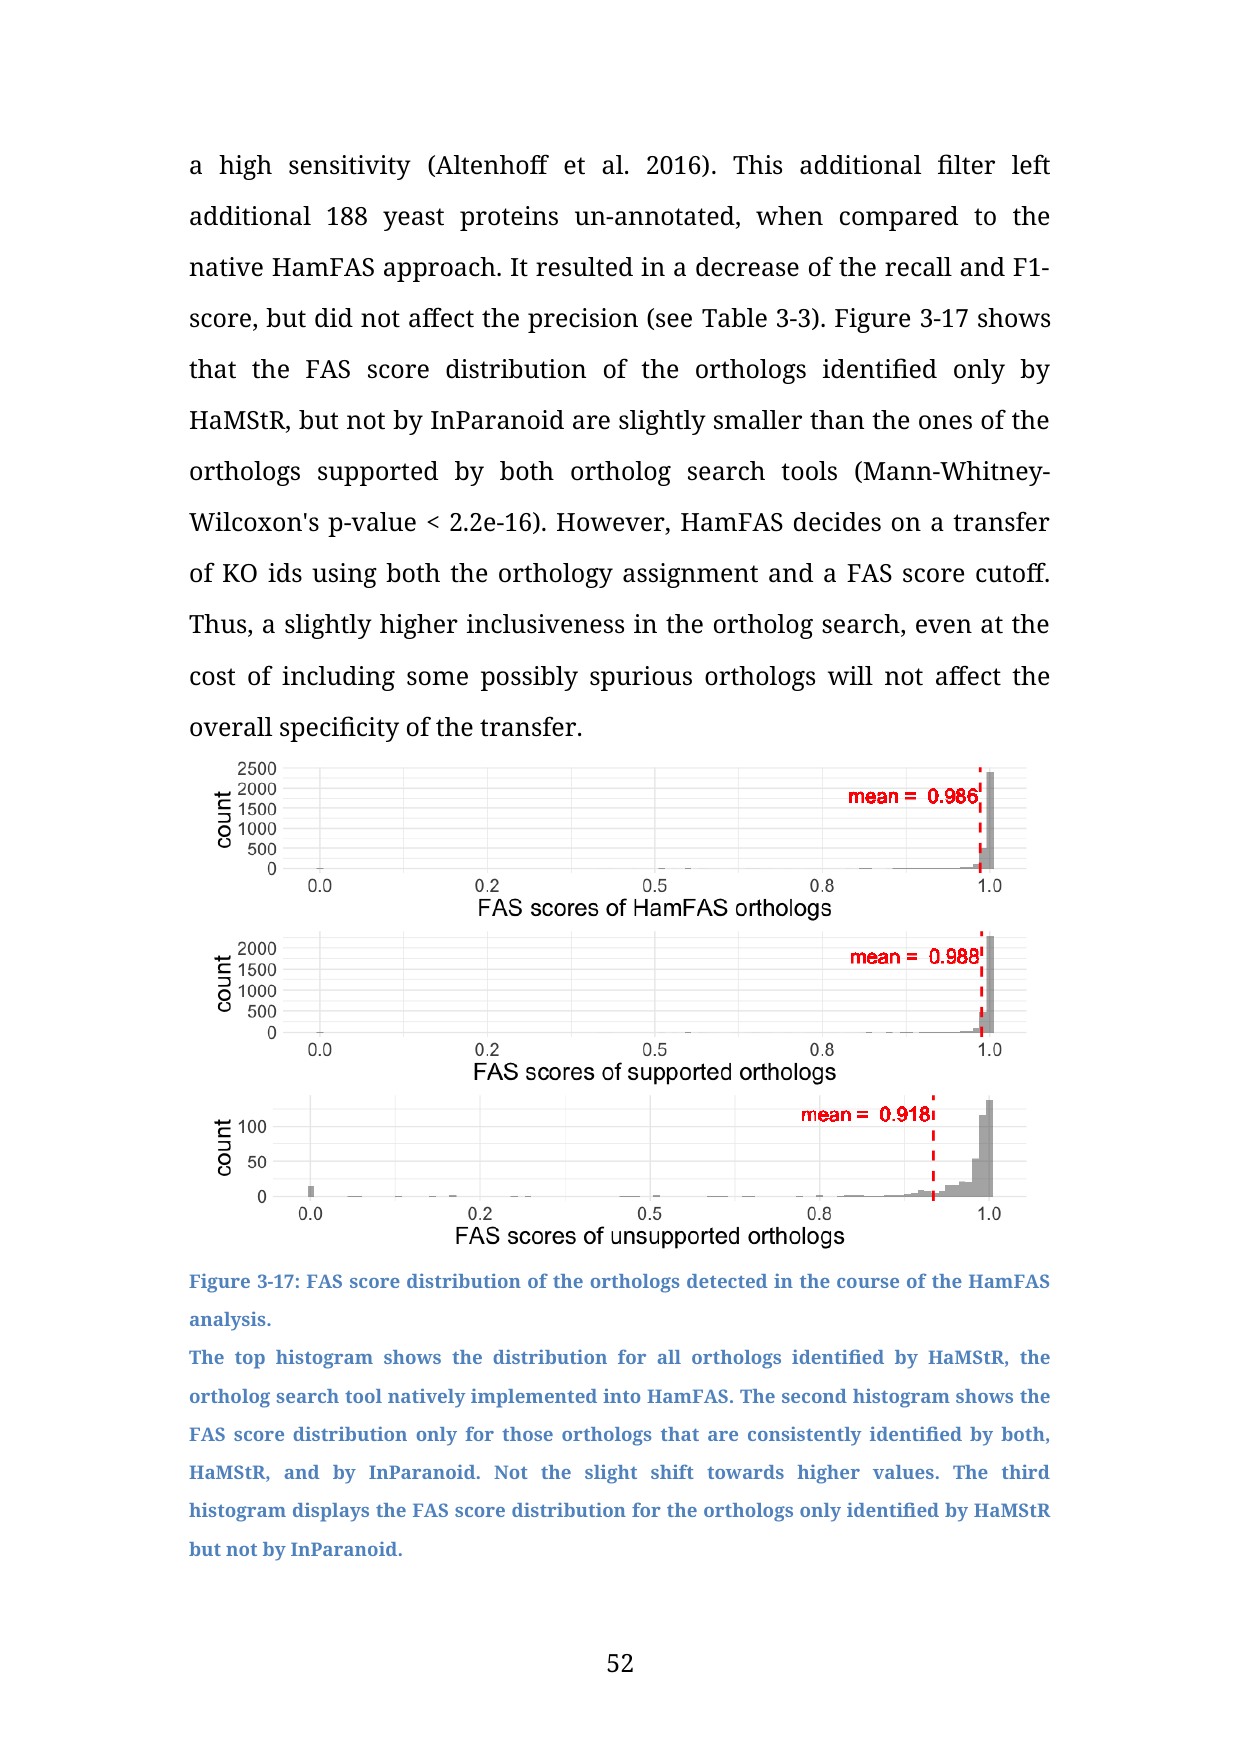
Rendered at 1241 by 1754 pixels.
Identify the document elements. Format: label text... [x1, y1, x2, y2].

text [189, 148, 1051, 743]
text The top histogram shows the distribution for all orthologs identified by HaMStR, the ortholog search tool natively implemented into HamFAS. The second histogram shows the FAS score distribution only for those orthologs that are consistently identified by both, HaMStR, and by InParanoid. Not the slight shift towards higher values. The third histogram displays the FAS score distribution for the orthologs only identified by HaMStR but not by InParanoid. [189, 1345, 1051, 1561]
picture [207, 760, 1033, 1252]
